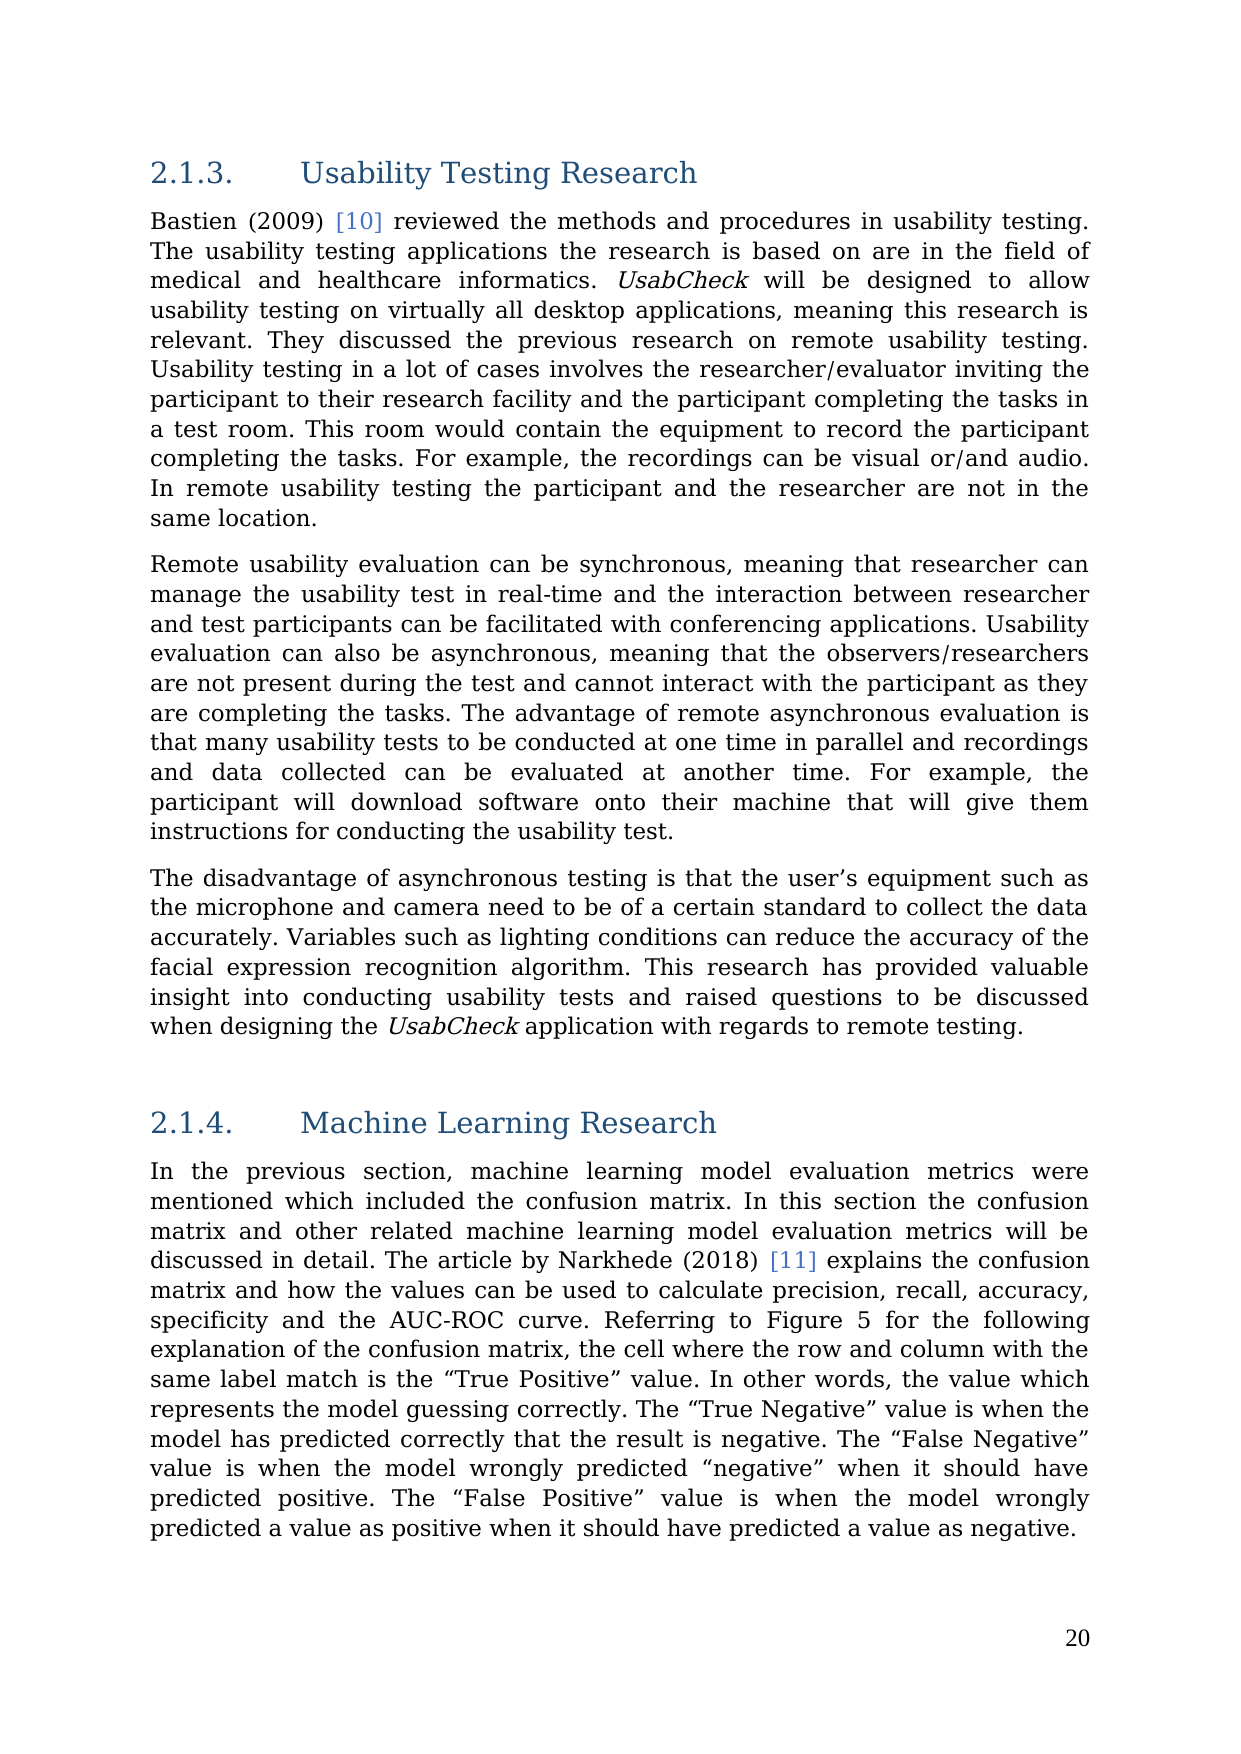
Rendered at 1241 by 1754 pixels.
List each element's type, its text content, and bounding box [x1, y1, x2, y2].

text Bastien (2009) [10] reviewed the methods and procedures in usability testing. The usability testing applications the research is based on are in the field of medical and healthcare informatics. UsabCheck will be designed to allow usability testing on virtually all desktop applications, meaning this research is relevant. They discussed the previous research on remote usability testing. Usability testing in a lot of cases involves the researcher/evaluator inviting the participant to their research facility and the participant completing the tasks in a test room. This room would contain the equipment to record the participant completing the tasks. For example, the recordings can be visual or/and audio. In remote usability testing the participant and the researcher are not in the same location. [150, 207, 1090, 531]
text In the previous section, machine learning model evaluation metrics were mentioned which included the confusion matrix. In this section the confusion matrix and other related machine learning model evaluation metrics will be discussed in detail. The article by Narkhede (2018) [11] explains the confusion matrix and how the values can be used to calculate precision, recall, accuracy, specificity and the AUC-ROC curve. Referring to Figure 5 for the following explanation of the confusion matrix, the cell where the row and column with the same label match is the “True Positive” value. In other words, the value which represents the model guessing correctly. The “True Negative” value is when the model has predicted correctly that the result is negative. The “False Negative” value is when the model wrongly predicted “negative” when it should have predicted positive. The “False Positive” value is when the model wrongly predicted a value as positive when it should have predicted a value as negative. [150, 1157, 1090, 1541]
subtitle Machine Learning Research [150, 1104, 1090, 1139]
subtitle Usability Testing Research [150, 154, 1090, 189]
text Remote usability evaluation can be synchronous, meaning that researcher can manage the usability test in real-time and the interaction between researcher and test participants can be facilitated with conferencing applications. Usability evaluation can also be asynchronous, meaning that the observers/researchers are not present during the test and cannot interact with the participant as they are completing the tasks. The advantage of remote asynchronous evaluation is that many usability tests to be conducted at one time in parallel and recordings and data collected can be evaluated at another time. For example, the participant will download software onto their machine that will give them instructions for conducting the usability test. [150, 550, 1090, 844]
text The disadvantage of asynchronous testing is that the user’s equipment such as the microphone and camera need to be of a certain standard to collect the data accurately. Variables such as lighting conditions can reduce the accuracy of the facial expression recognition algorithm. This research has provided valuable insight into conducting usability tests and raised questions to be discussed when designing the UsabCheck application with regards to remote testing. [150, 863, 1090, 1039]
